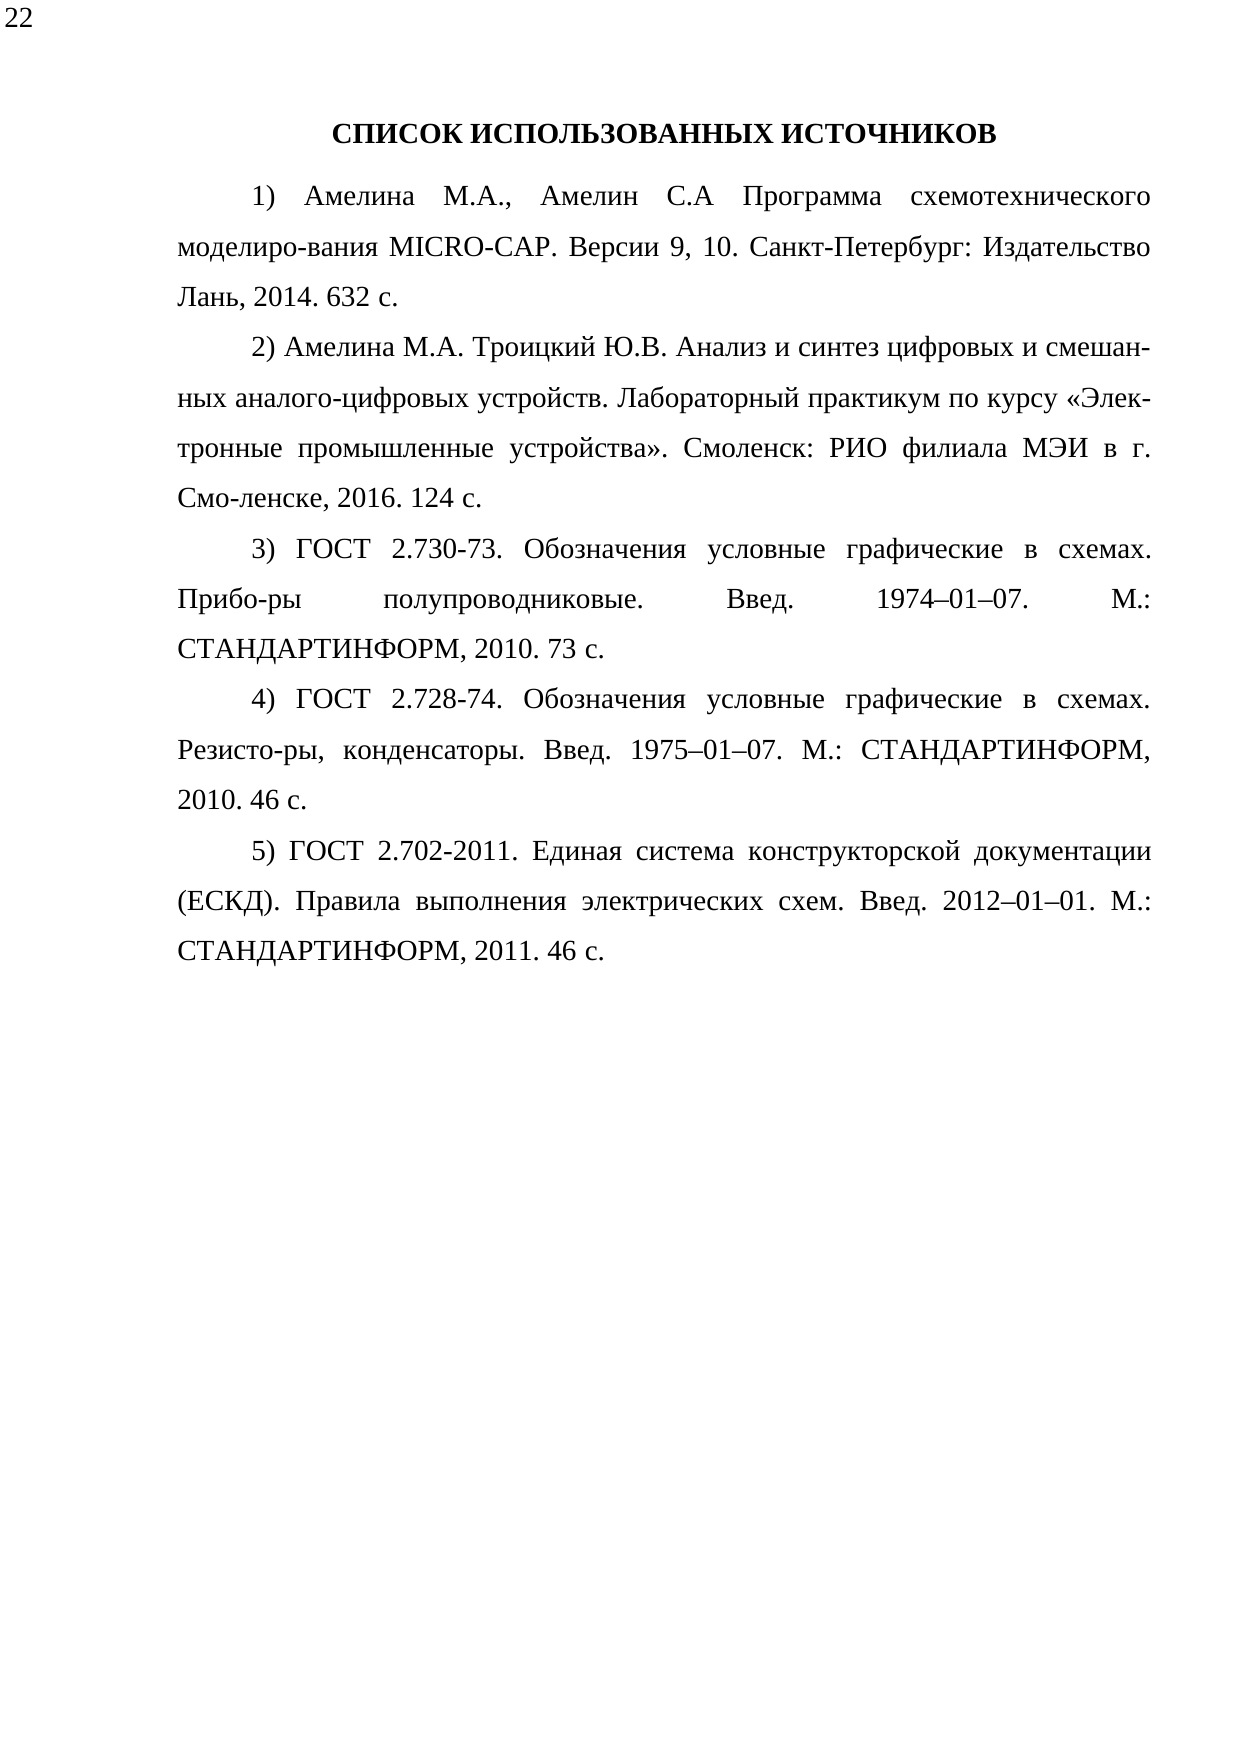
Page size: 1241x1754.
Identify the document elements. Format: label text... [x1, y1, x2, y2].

list Амелина М.А. Троицкий Ю.В. Анализ и синтез цифровых и смешан- ных аналого-цифровых устройств. Лабораторный практикум по курсу «Элек- тронные промышленные устройства». Смоленск: РИО филиала МЭИ в г. Смо-ленске, 2016. 124 с. [177, 329, 1152, 514]
list Амелина М.А., Амелин С.А Программа схемотехнического моделиро-вания MICRO-СAP. Версии 9, 10. Санкт-Петербург: Издательство Лань, 2014. 632 с. [177, 178, 1151, 313]
list ГОСТ 2.730-73. Обозначения условные графические в схемах. Прибо-ры полупроводниковые. Введ. 1974–01–07. М.: СТАНДАРТИНФОРМ, 2010. 73 с. [177, 531, 1153, 665]
list ГОСТ 2.728-74. Обозначения условные графические в схемах. Резисто-ры, конденсаторы. Введ. 1975–01–07. М.: СТАНДАРТИНФОРМ, 2010. 46 с. [177, 682, 1151, 816]
list ГОСТ 2.702-2011. Единая система конструкторской документации (ЕСКД). Правила выполнения электрических схем. Введ. 2012–01–01. М.: СТАНДАРТИНФОРМ, 2011. 46 с. [177, 833, 1152, 967]
text СПИСОК ИСПОЛЬЗОВАННЫХ ИСТОЧНИКОВ [221, 116, 1108, 150]
